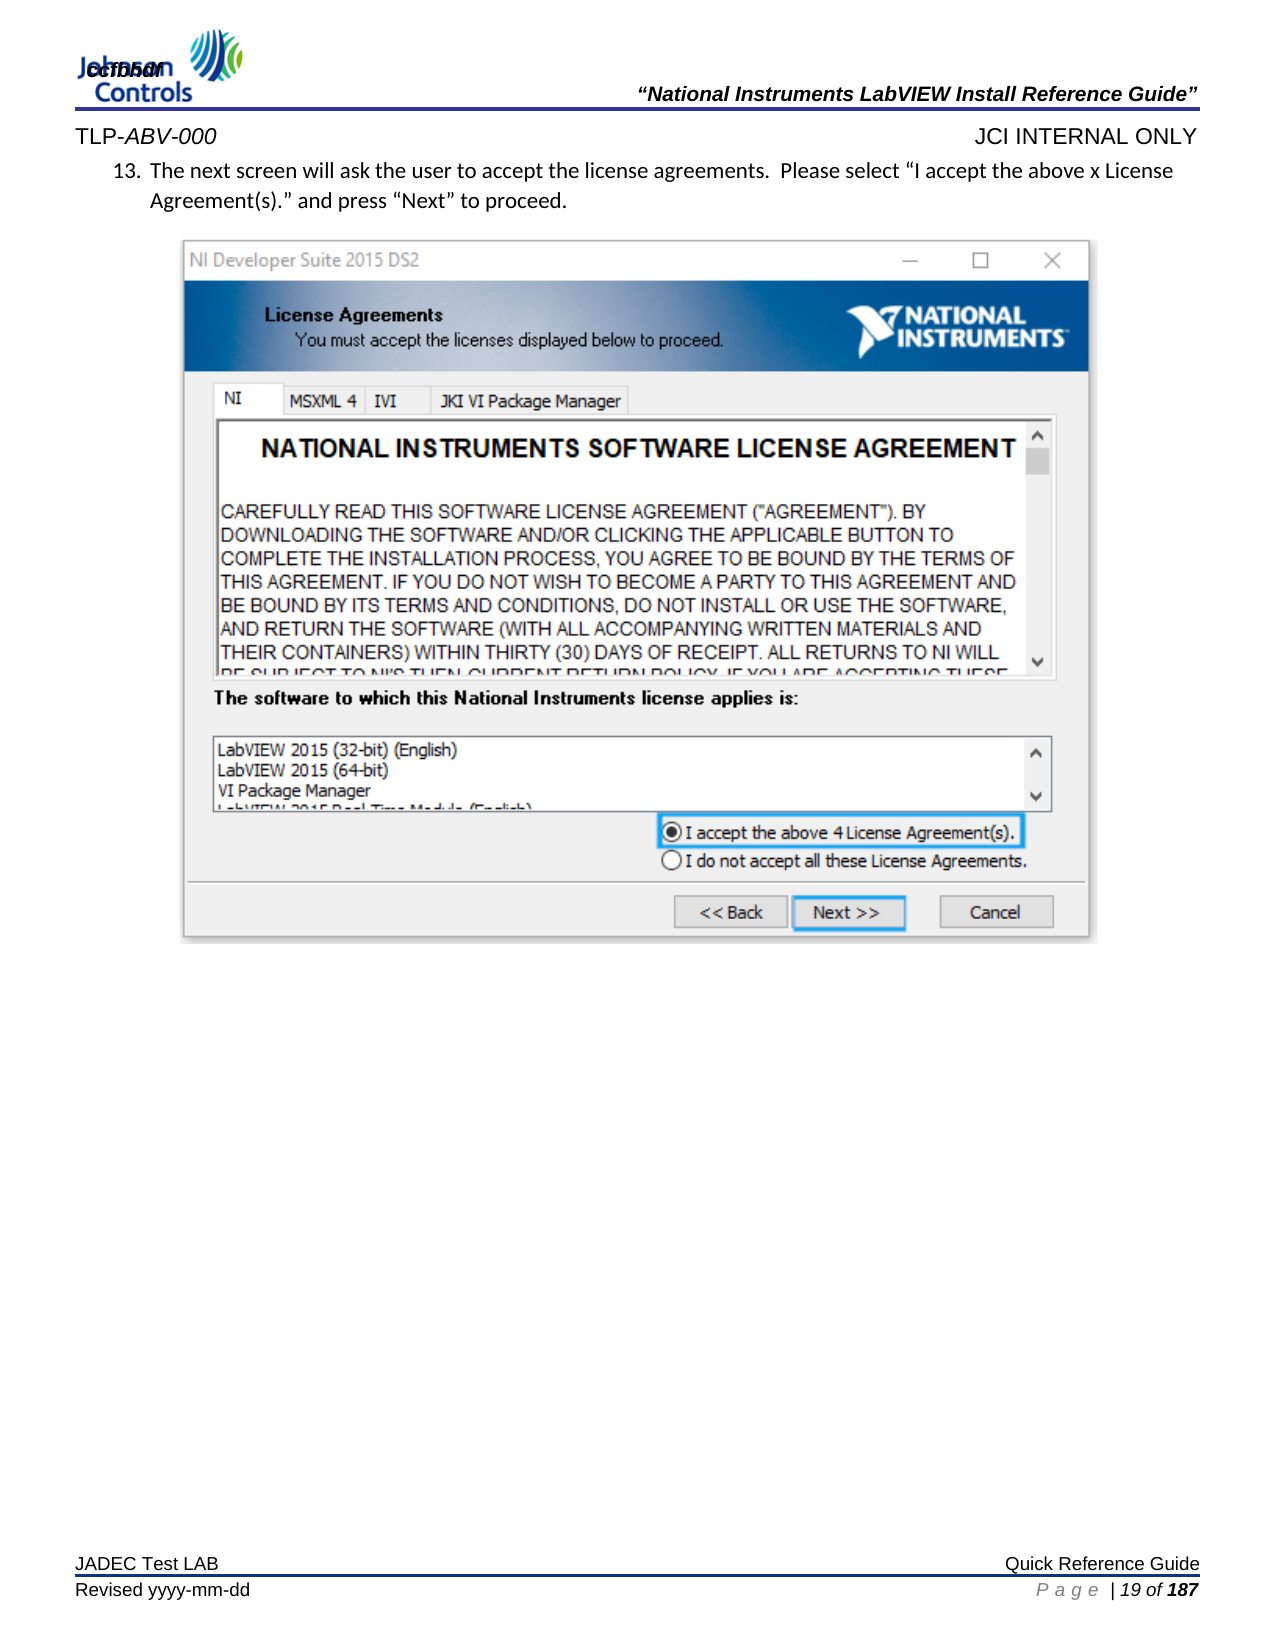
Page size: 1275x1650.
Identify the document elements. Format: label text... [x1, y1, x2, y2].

list The next screen will ask the user to accept the license agreements. Please select “I accept the above x License Agreement(s).” and press “Next” to proceed. [112, 156, 1200, 214]
picture [76, 26, 246, 105]
picture [177, 234, 1098, 944]
